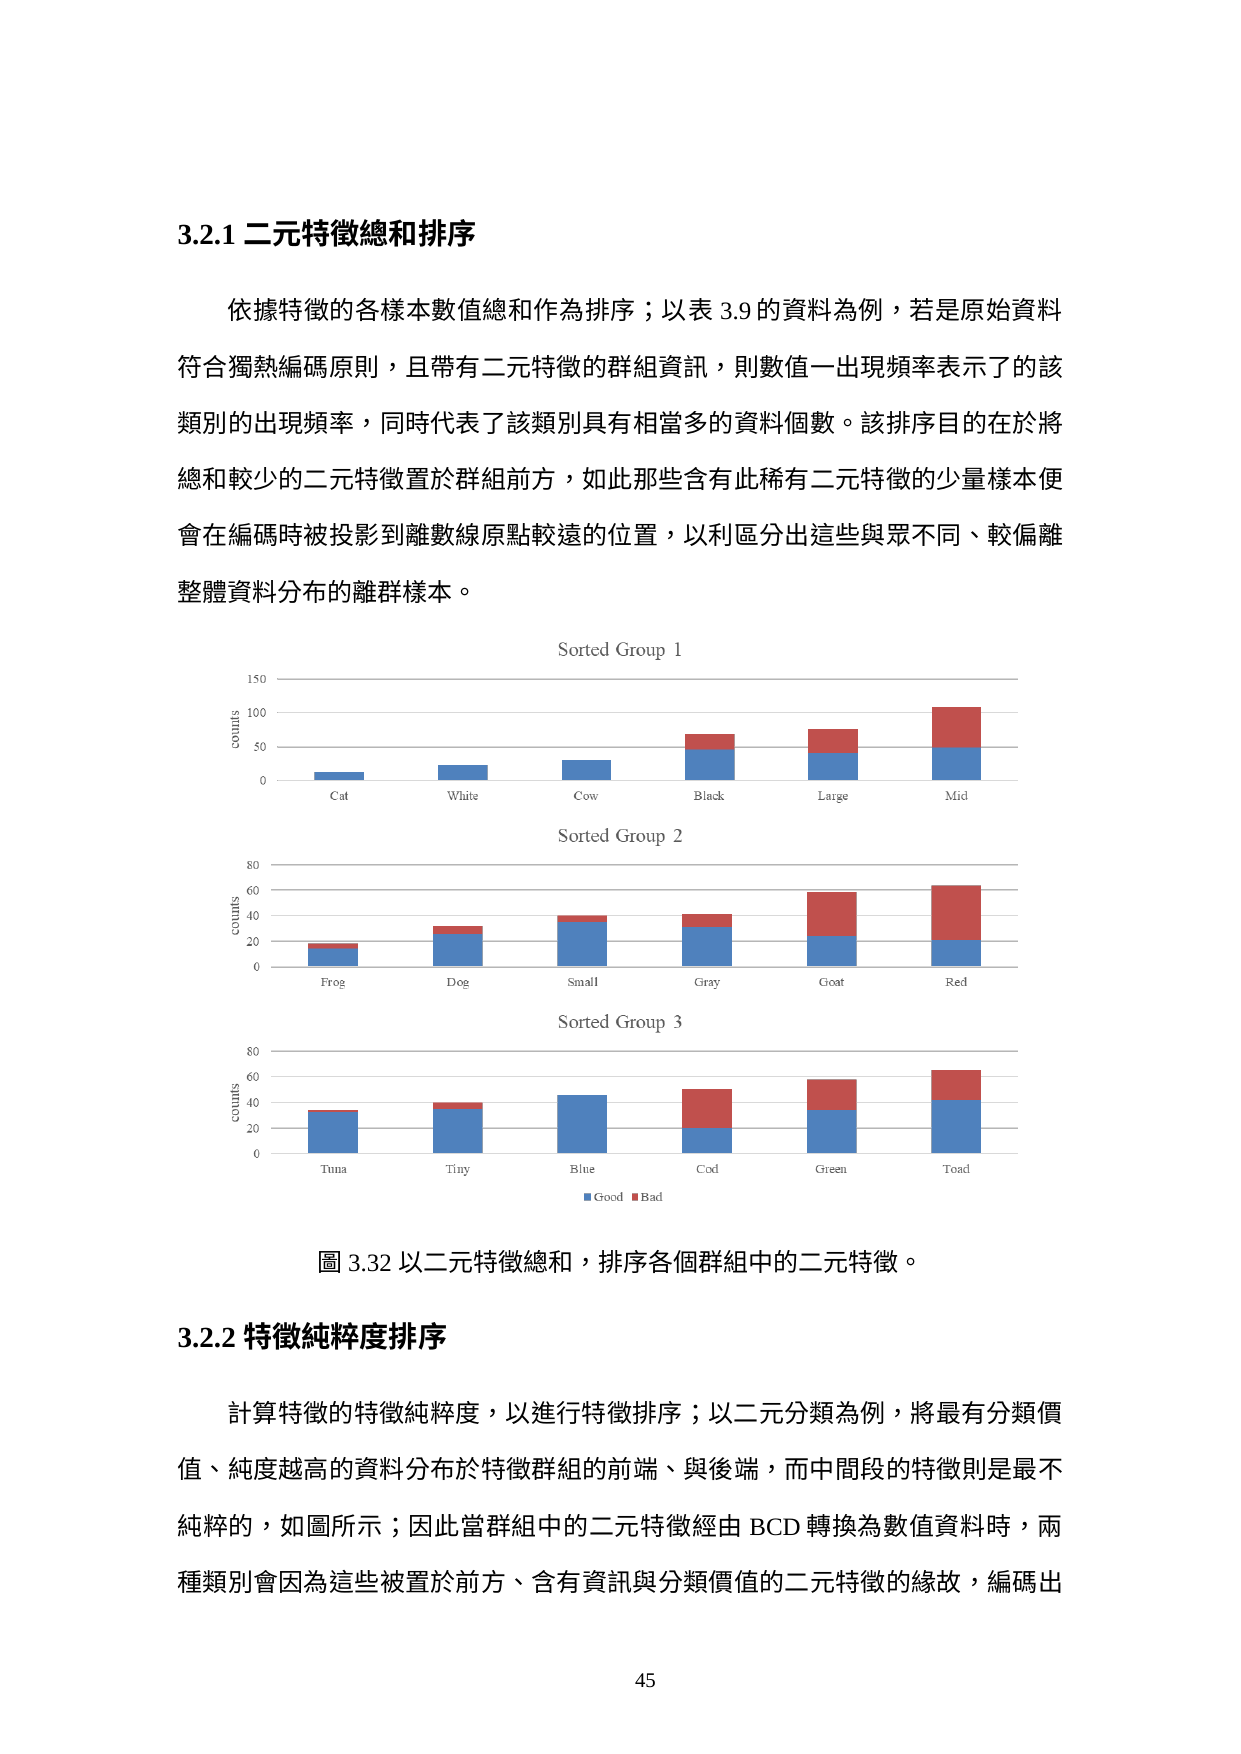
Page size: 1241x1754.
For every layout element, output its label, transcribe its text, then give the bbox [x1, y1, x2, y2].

subtitle 二元特徵總和排序 [177, 194, 1063, 269]
subtitle 特徵純粹度排序 [177, 1297, 1063, 1372]
picture [207, 627, 1033, 1217]
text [177, 1393, 1063, 1599]
